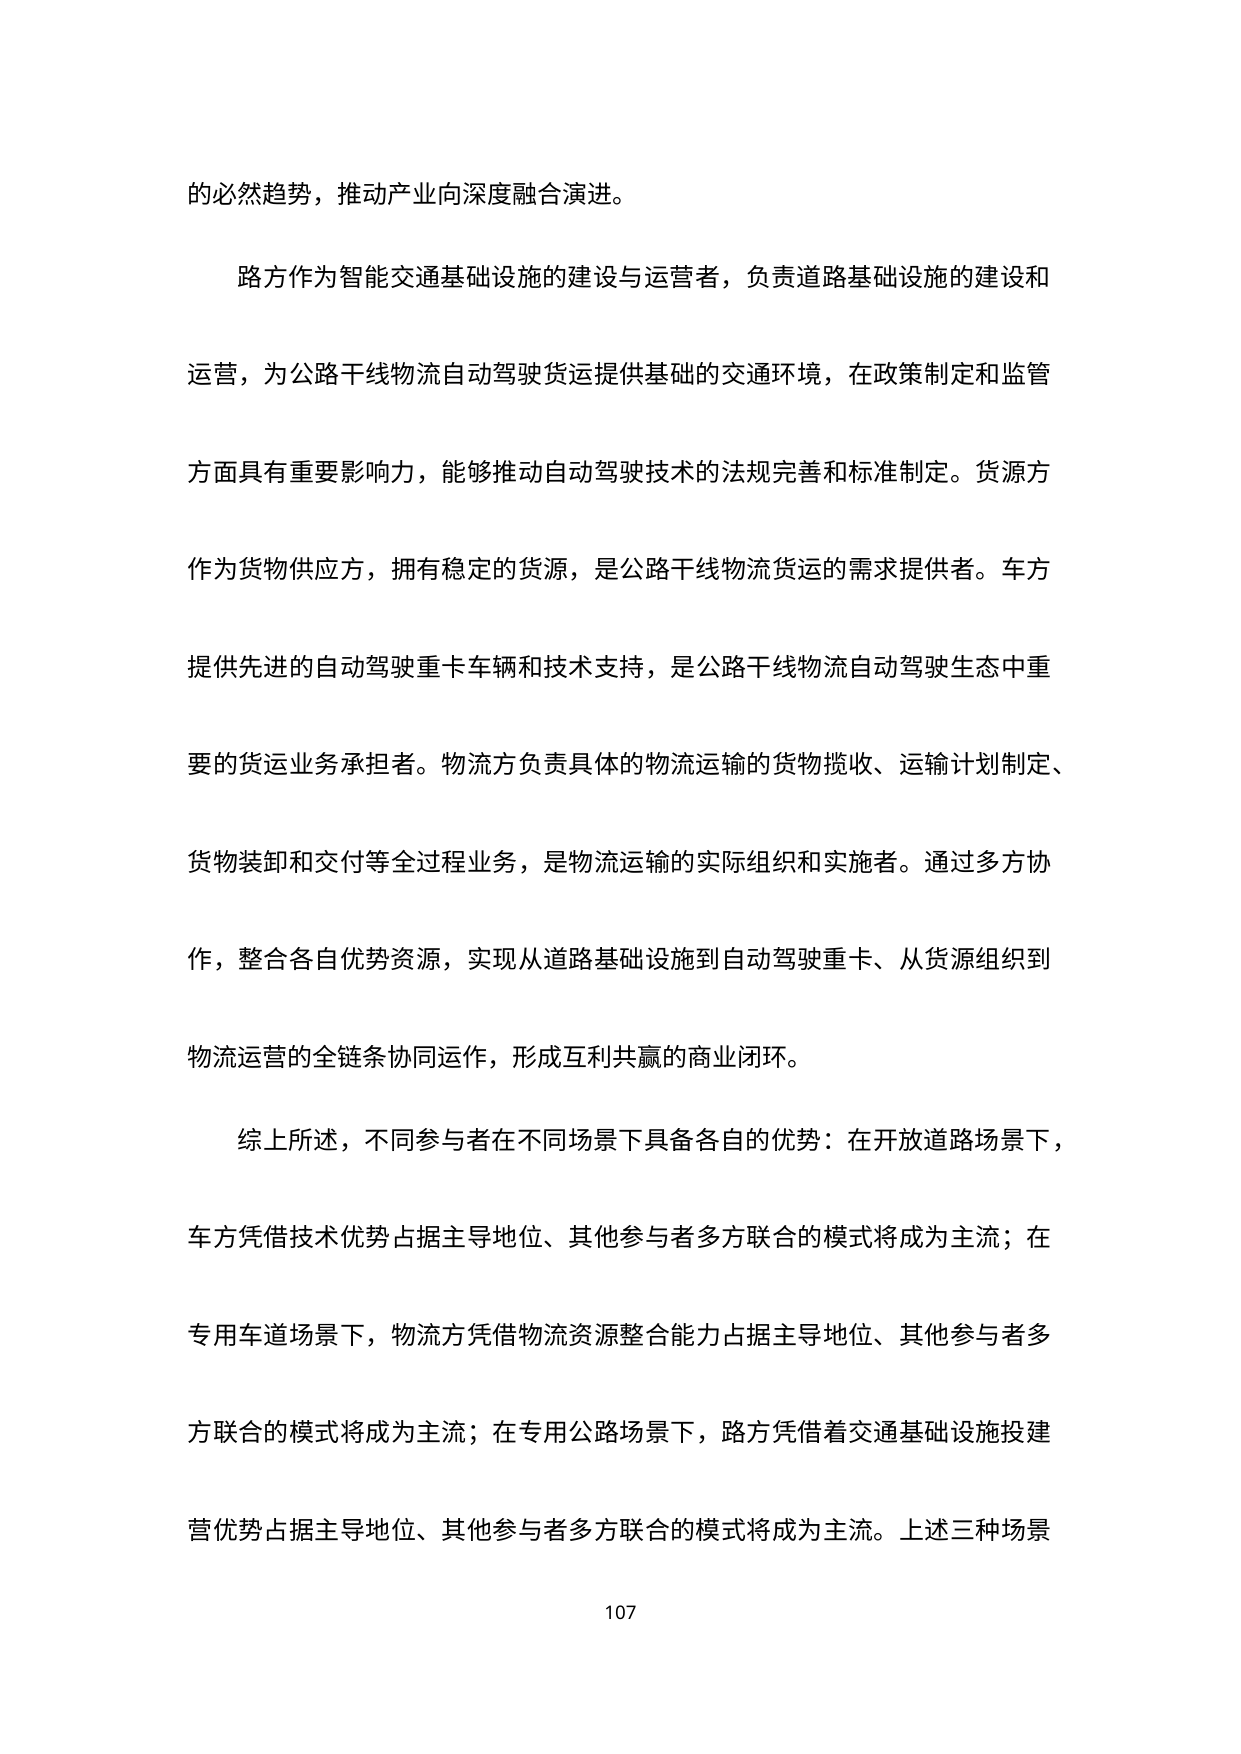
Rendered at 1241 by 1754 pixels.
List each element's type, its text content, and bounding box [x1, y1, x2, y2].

text 路方作为智能交通基础设施的建设与运营者，负责道路基础设施的建设和运营，为公路干线物流自动驾驶货运提供基础的交通环境，在政策制定和监管方面具有重要影响力，能够推动自动驾驶技术的法规完善和标准制定。货源方作为货物供应方，拥有稳定的货源，是公路干线物流货运的需求提供者。车方提供先进的自动驾驶重卡车辆和技术支持，是公路干线物流自动驾驶生态中重要的货运业务承担者。物流方负责具体的物流运输的货物揽收、运输计划制定、货物装卸和交付等全过程业务，是物流运输的实际组织和实施者。通过多方协作，整合各自优势资源，实现从道路基础设施到自动驾驶重卡、从货源组织到物流运营的全链条协同运作，形成互利共赢的商业闭环。 [187, 243, 1053, 1088]
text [187, 160, 1053, 225]
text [187, 1106, 1053, 1561]
